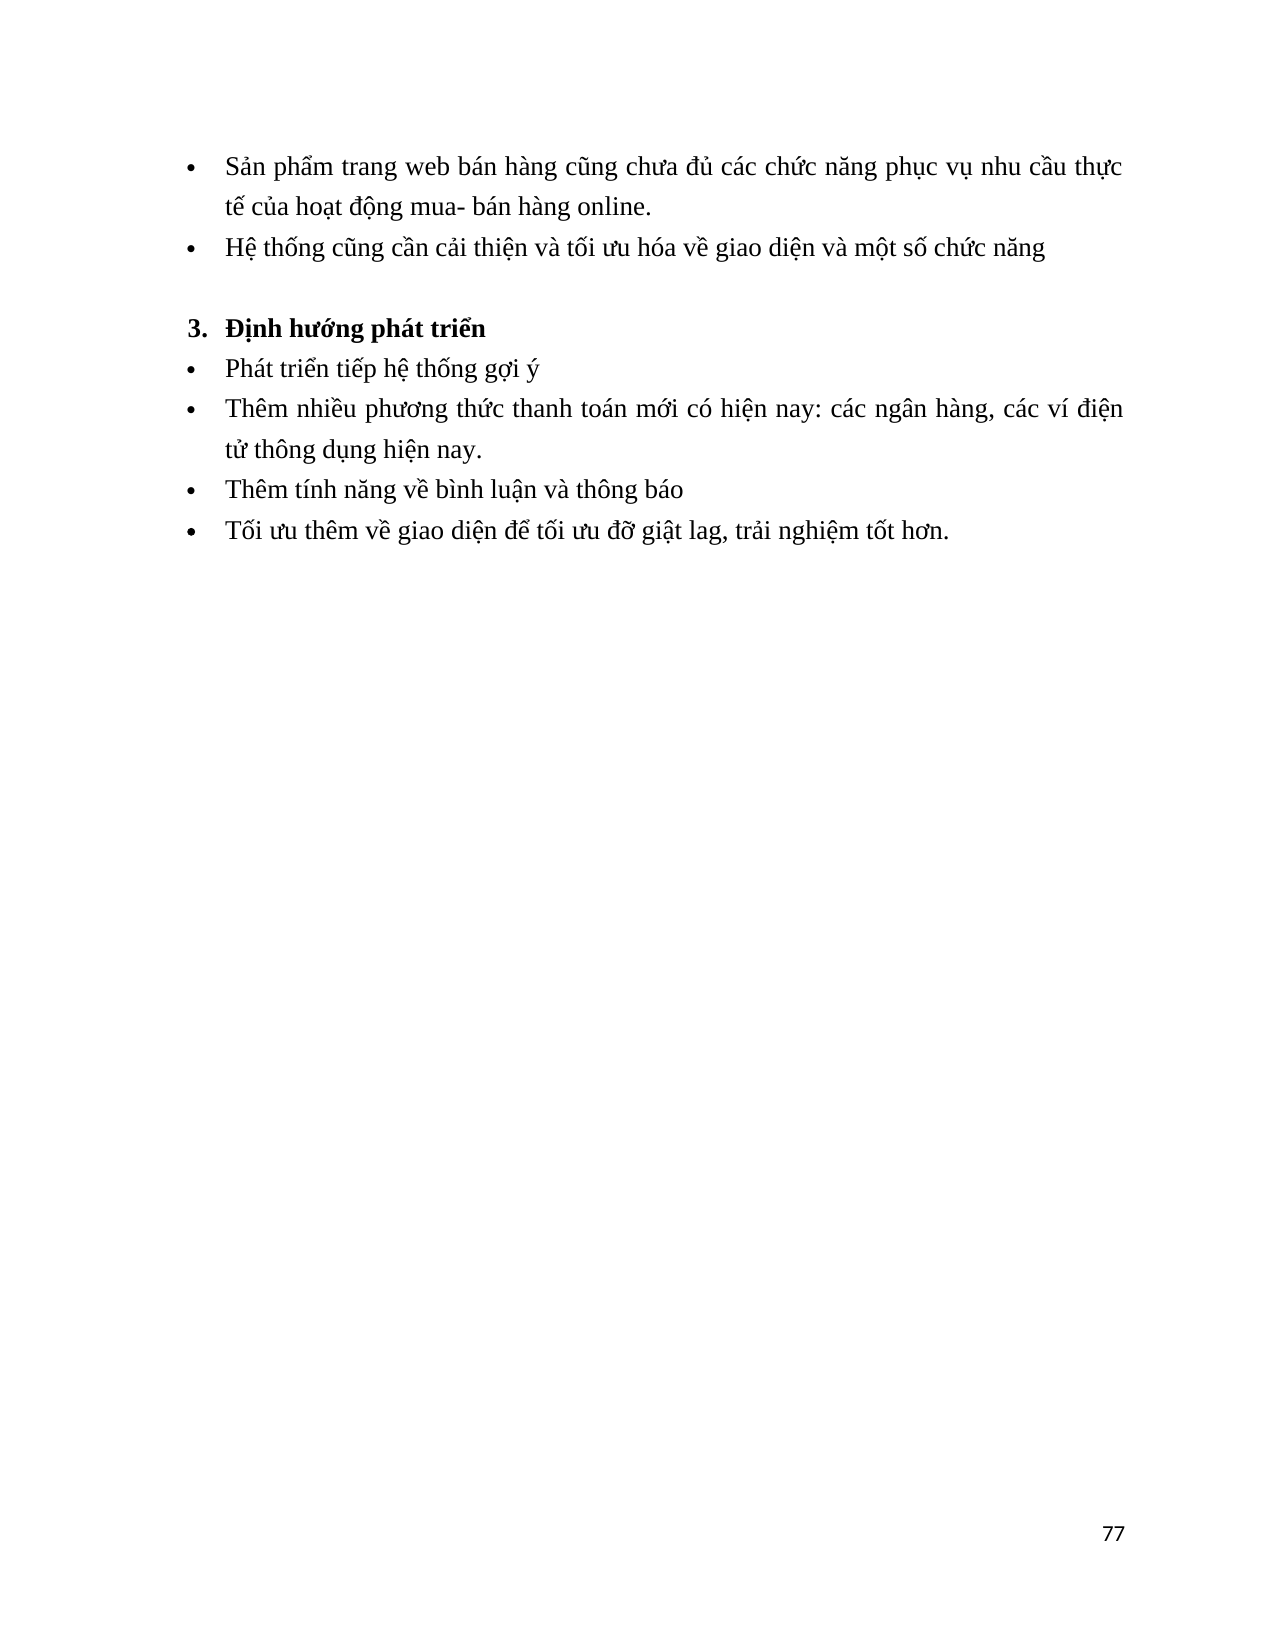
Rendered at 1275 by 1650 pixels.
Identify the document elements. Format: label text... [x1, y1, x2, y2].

list Sản phẩm trang web bán hàng cũng chưa đủ các chức năng phục vụ nhu cầu thực tế của hoạt động mua- bán hàng online. [187, 150, 1125, 222]
list Định hướng phát triển [187, 312, 1125, 343]
list Thêm nhiều phương thức thanh toán mới có hiện nay: các ngân hàng, các ví điện tử thông dụng hiện nay. [187, 392, 1125, 464]
list Thêm tính năng về bình luận và thông báo [187, 473, 1125, 504]
list Hệ thống cũng cần cải thiện và tối ưu hóa về giao diện và một số chức năng [187, 231, 1125, 262]
list Phát triển tiếp hệ thống gợi ý [187, 352, 1125, 383]
list Tối ưu thêm về giao diện để tối ưu đỡ giật lag, trải nghiệm tốt hơn. [187, 514, 1125, 545]
